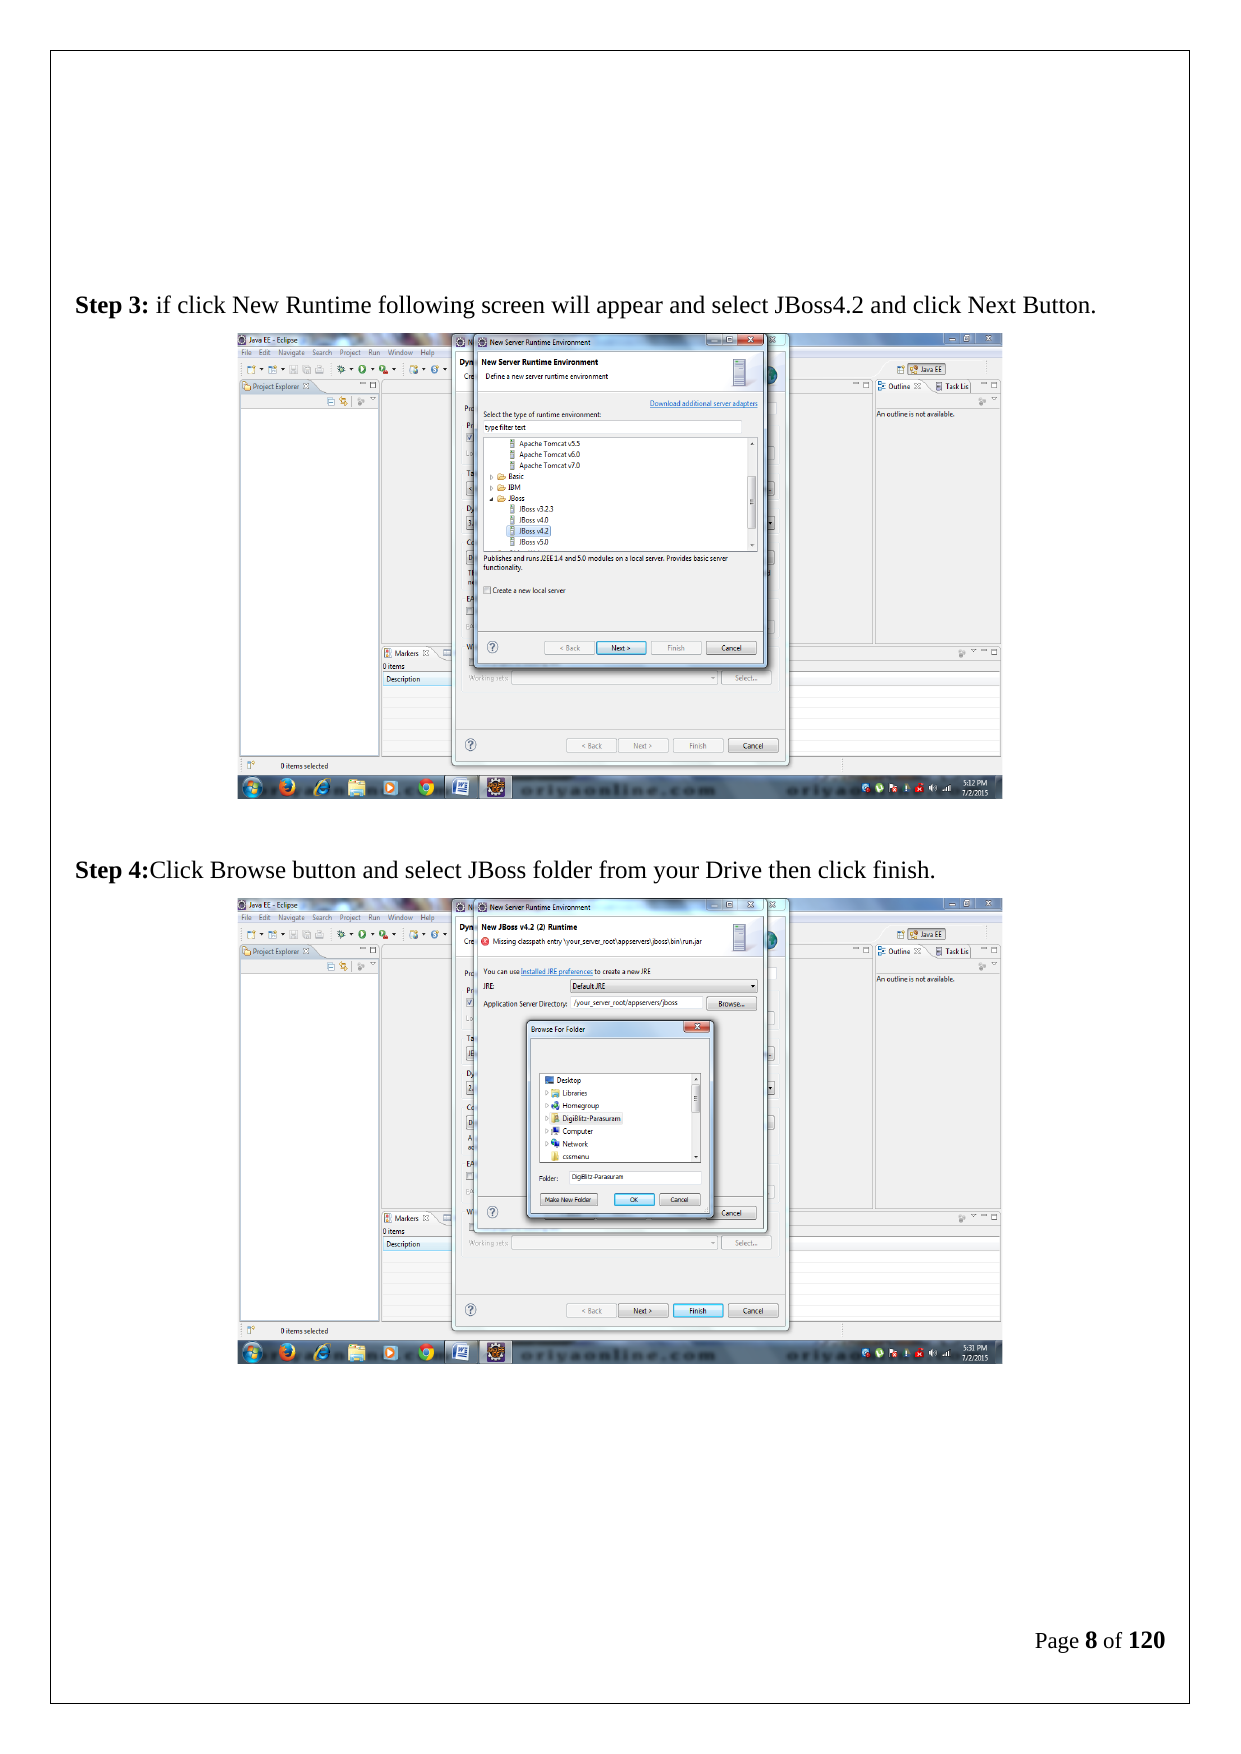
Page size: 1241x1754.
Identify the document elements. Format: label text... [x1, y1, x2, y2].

picture [237, 333, 1003, 799]
text Step 4:Click Browse button and select JBoss folder from your Drive then click finish. [75, 855, 1165, 884]
text Step 3: if click New Runtime following screen will appear and select JBoss4.2 and click Next Button. [75, 291, 1165, 319]
picture [237, 898, 1003, 1364]
